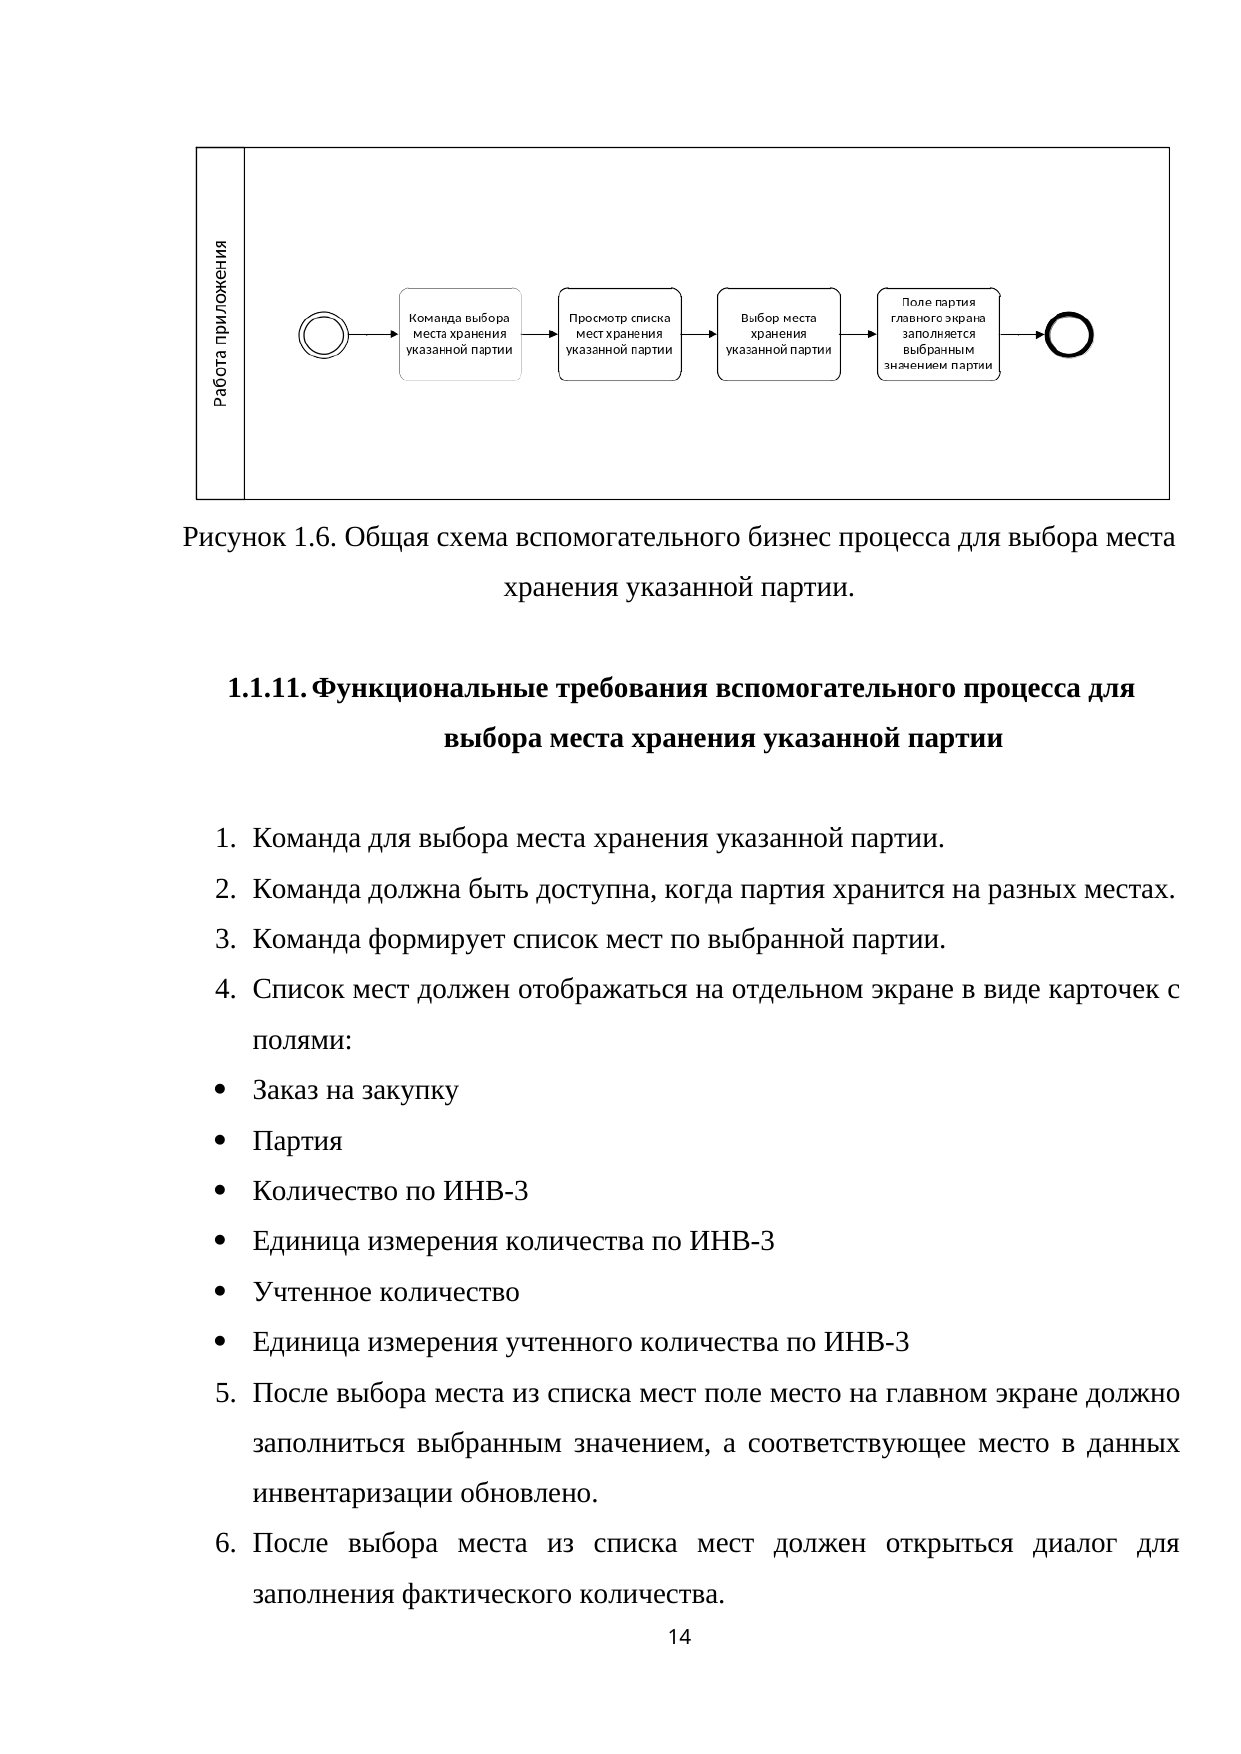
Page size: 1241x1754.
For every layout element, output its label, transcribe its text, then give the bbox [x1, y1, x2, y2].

list Единица измерения учтенного количества по ИНВ-3 [215, 1324, 1181, 1358]
list После выбора места из списка мест поле место на главном экране должно заполниться выбранным значением, а соответствующее место в данных инвентаризации обновлено. [215, 1375, 1181, 1509]
list Список мест должен отображаться на отдельном экране в виде карточек с полями: [215, 972, 1181, 1055]
text Рисунок 1.6. Общая схема вспомогательного бизнес процесса для выбора места хранения указанной партии. [177, 519, 1181, 603]
list Функциональные требования вспомогательного процесса для выбора места хранения указанной партии [181, 670, 1181, 753]
list Заказ на закупку [215, 1072, 1181, 1106]
list Количество по ИНВ-3 [215, 1173, 1181, 1207]
list Команда формирует список мест по выбранной партии. [215, 921, 1181, 955]
list После выбора места из списка мест должен открыться диалог для заполнения фактического количества. [215, 1526, 1181, 1609]
list Единица измерения количества по ИНВ-3 [215, 1223, 1181, 1257]
list Команда для выбора места хранения указанной партии. [215, 821, 1181, 854]
list Учтенное количество [215, 1274, 1181, 1307]
list Партия [215, 1123, 1181, 1156]
list Команда должна быть доступна, когда партия хранится на разных местах. [215, 871, 1181, 904]
